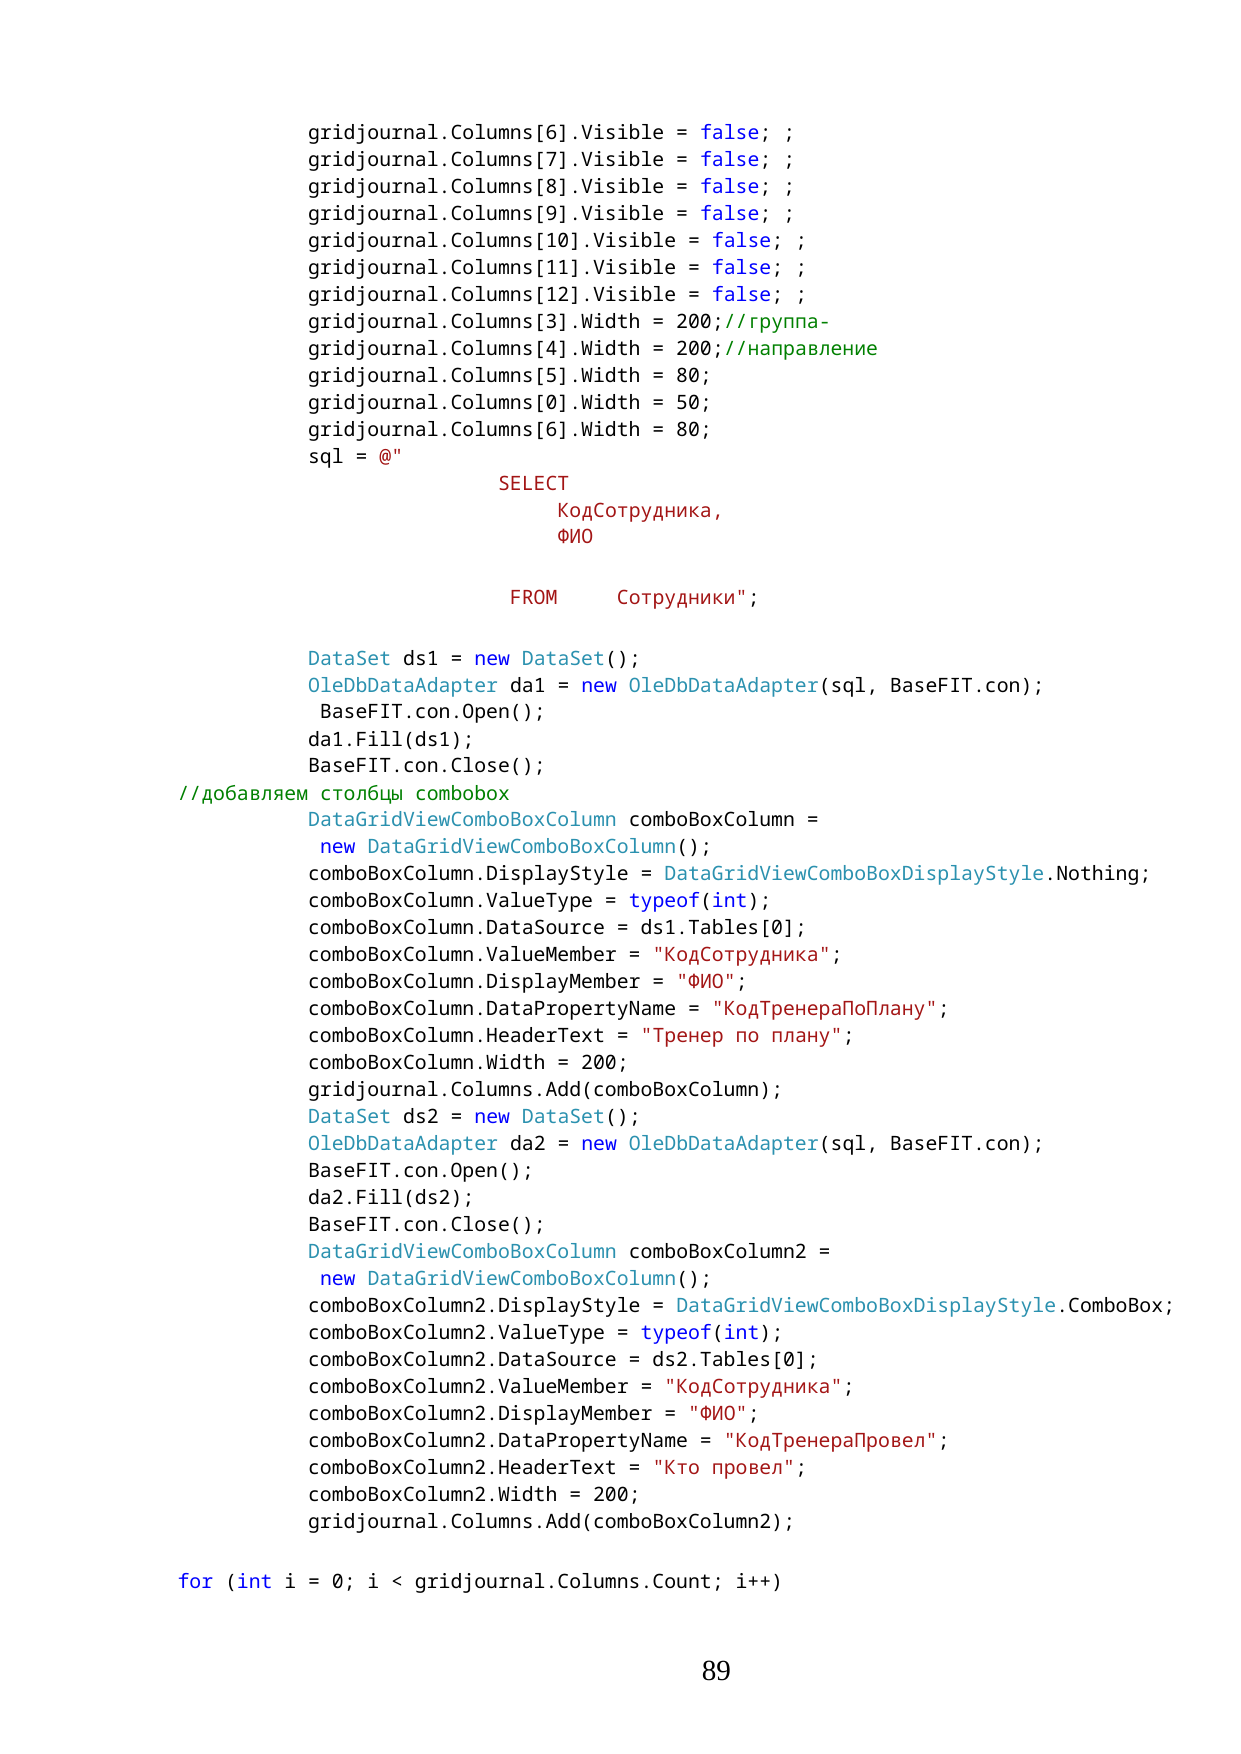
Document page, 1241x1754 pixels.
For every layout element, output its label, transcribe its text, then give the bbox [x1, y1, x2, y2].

text КодСотрудника, [177, 496, 1181, 523]
text new DataGridViewComboBoxColumn(); [177, 833, 1181, 860]
text BaseFIT.con.Close(); [177, 752, 1181, 779]
text gridjournal.Columns[6].Width = 80; [177, 415, 1181, 442]
text da1.Fill(ds1); [177, 725, 1181, 752]
text gridjournal.Columns[6].Visible = false; ; [177, 118, 1181, 145]
text gridjournal.Columns[9].Visible = false; ; [177, 199, 1181, 226]
text comboBoxColumn2.Width = 200; [177, 1480, 1181, 1507]
text comboBoxColumn2.DisplayMember = "ФИО"; [177, 1399, 1181, 1426]
text comboBoxColumn2.DisplayStyle = DataGridViewComboBoxDisplayStyle.ComboBox; [177, 1291, 1181, 1318]
text ФИО [177, 523, 1181, 550]
text DataSet ds2 = new DataSet(); [177, 1102, 1181, 1129]
text DataGridViewComboBoxColumn comboBoxColumn = [177, 806, 1181, 833]
text BaseFIT.con.Open(); [177, 698, 1181, 725]
text comboBoxColumn.ValueMember = "КодСотрудника"; [177, 941, 1181, 968]
text gridjournal.Columns[3].Width = 200;//группа- [177, 307, 1181, 334]
text gridjournal.Columns.Add(comboBoxColumn); [177, 1076, 1181, 1102]
text DataGridViewComboBoxColumn comboBoxColumn2 = [177, 1237, 1181, 1264]
text gridjournal.Columns[4].Width = 200;//направление [177, 334, 1181, 361]
text gridjournal.Columns[10].Visible = false; ; [177, 226, 1181, 253]
text comboBoxColumn2.DataPropertyName = "КодТренераПровел"; [177, 1426, 1181, 1453]
text comboBoxColumn.Width = 200; [177, 1048, 1181, 1076]
text FROM Сотрудники"; [177, 583, 1181, 610]
text comboBoxColumn2.ValueMember = "КодСотрудника"; [177, 1372, 1181, 1399]
text gridjournal.Columns[5].Width = 80; [177, 361, 1181, 388]
text sql = @" [177, 442, 1181, 469]
text gridjournal.Columns[7].Visible = false; ; [177, 145, 1181, 172]
text comboBoxColumn.ValueType = typeof(int); [177, 887, 1181, 914]
text DataSet ds1 = new DataSet(); [177, 644, 1181, 671]
text BaseFIT.con.Close(); [177, 1210, 1181, 1237]
text comboBoxColumn.DataPropertyName = "КодТренераПоПлану"; [177, 994, 1181, 1022]
text OleDbDataAdapter da1 = new OleDbDataAdapter(sql, BaseFIT.con); [177, 671, 1181, 698]
text gridjournal.Columns[11].Visible = false; ; [177, 253, 1181, 280]
text comboBoxColumn.DataSource = ds1.Tables[0]; [177, 914, 1181, 941]
text comboBoxColumn.HeaderText = "Тренер по плану"; [177, 1022, 1181, 1048]
text gridjournal.Columns[8].Visible = false; ; [177, 172, 1181, 199]
text gridjournal.Columns[0].Width = 50; [177, 388, 1181, 415]
text gridjournal.Columns.Add(comboBoxColumn2); [177, 1507, 1181, 1534]
text OleDbDataAdapter da2 = new OleDbDataAdapter(sql, BaseFIT.con); [177, 1129, 1181, 1156]
text new DataGridViewComboBoxColumn(); [177, 1264, 1181, 1291]
text comboBoxColumn2.ValueType = typeof(int); [177, 1318, 1181, 1345]
text //добавляем столбцы combobox [177, 779, 1181, 806]
text da2.Fill(ds2); [177, 1183, 1181, 1210]
text comboBoxColumn2.HeaderText = "Кто провел"; [177, 1453, 1181, 1480]
text for (int i = 0; i < gridjournal.Columns.Count; i++) [177, 1568, 1181, 1595]
text gridjournal.Columns[12].Visible = false; ; [177, 280, 1181, 307]
text SELECT [177, 469, 1181, 496]
text BaseFIT.con.Open(); [177, 1156, 1181, 1183]
text comboBoxColumn.DisplayMember = "ФИО"; [177, 968, 1181, 994]
text comboBoxColumn2.DataSource = ds2.Tables[0]; [177, 1345, 1181, 1372]
text comboBoxColumn.DisplayStyle = DataGridViewComboBoxDisplayStyle.Nothing; [177, 860, 1181, 887]
